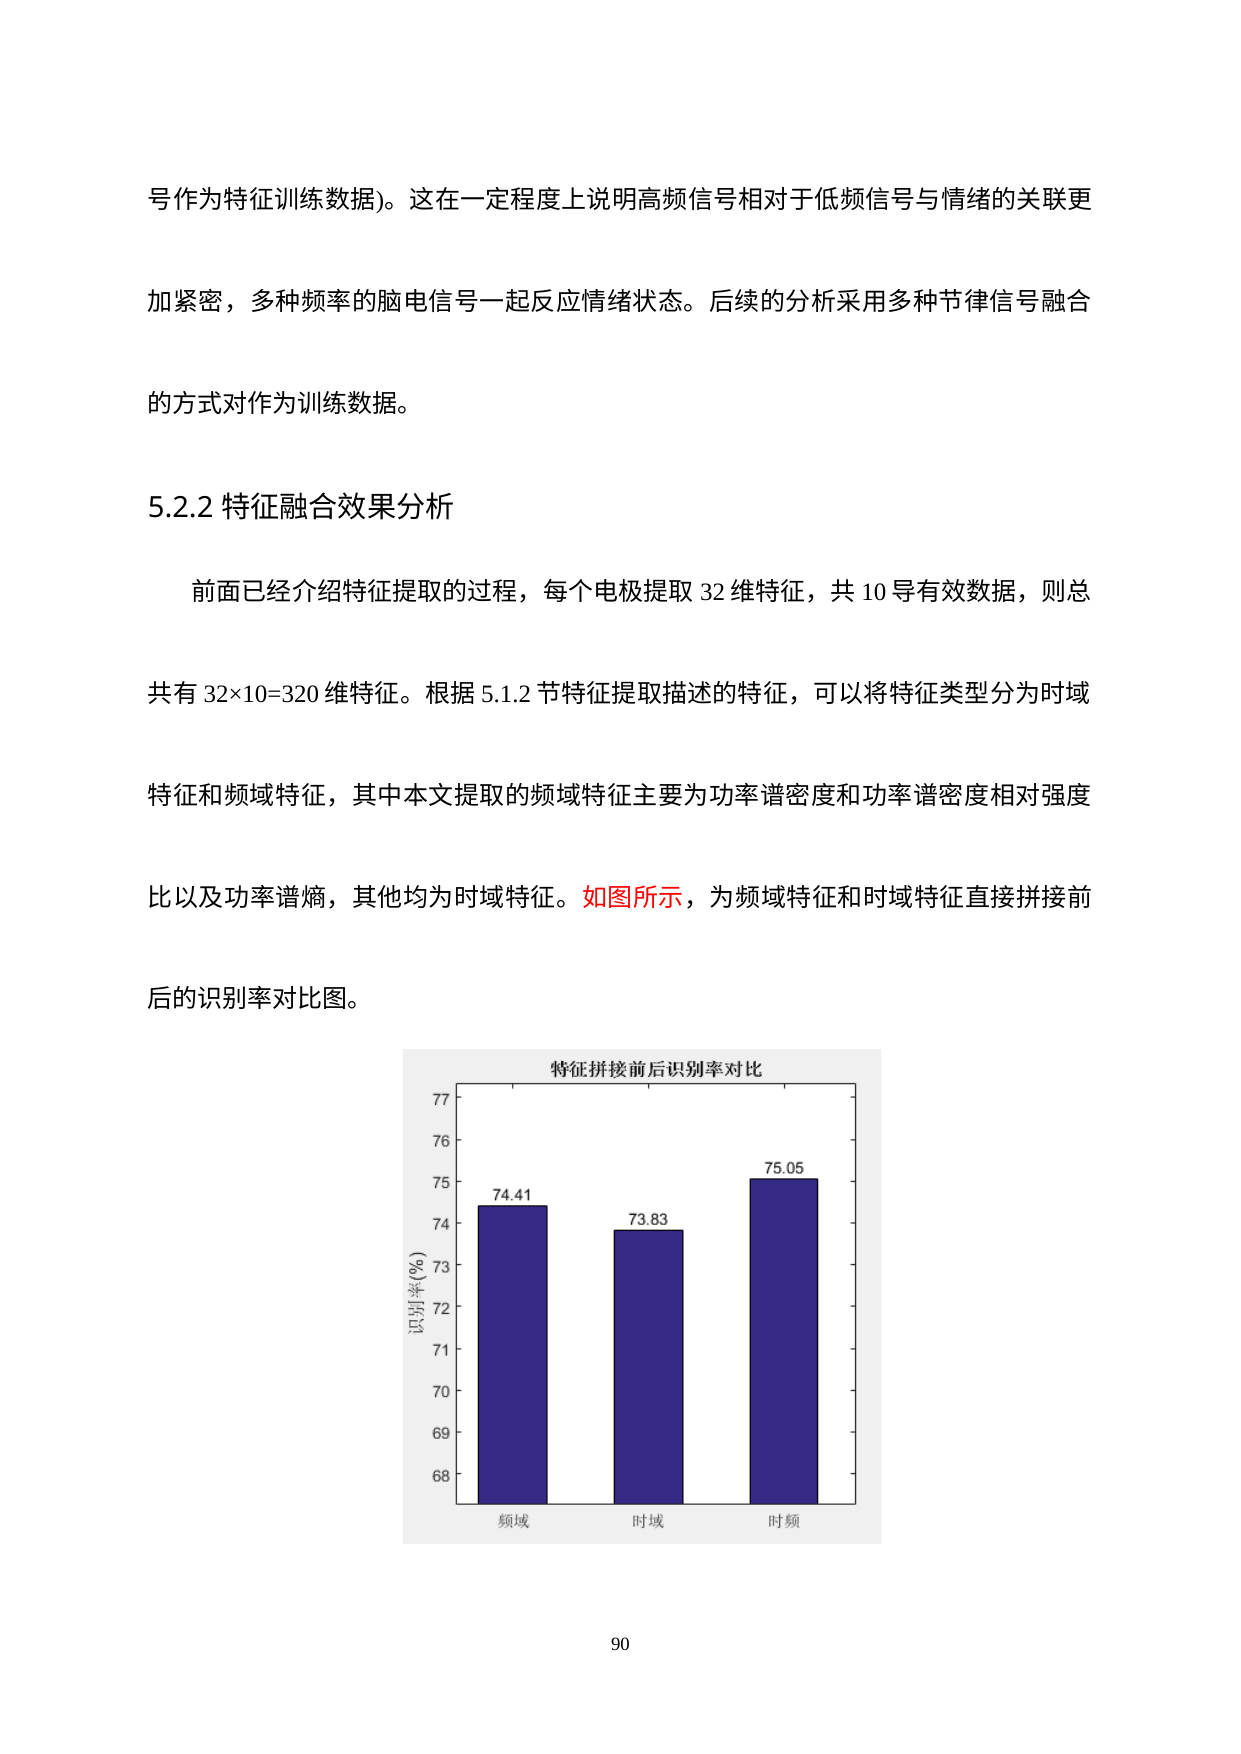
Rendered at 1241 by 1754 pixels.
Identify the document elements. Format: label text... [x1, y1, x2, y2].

text 前面已经介绍特征提取的过程，每个电极提取32维特征，共10导有效数据，则总共有32×10=320维特征。根据5.1.2节特征提取描述的特征，可以将特征类型分为时域特征和频域特征，其中本文提取的频域特征主要为功率谱密度和功率谱密度相对强度比以及功率谱熵，其他均为时域特征。如图所示，为频域特征和时域特征直接拼接前后的识别率对比图。 [148, 556, 1092, 1031]
subtitle 5.2.2 特征融合效果分析 [148, 471, 1092, 538]
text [148, 164, 1092, 436]
picture [402, 1049, 882, 1544]
